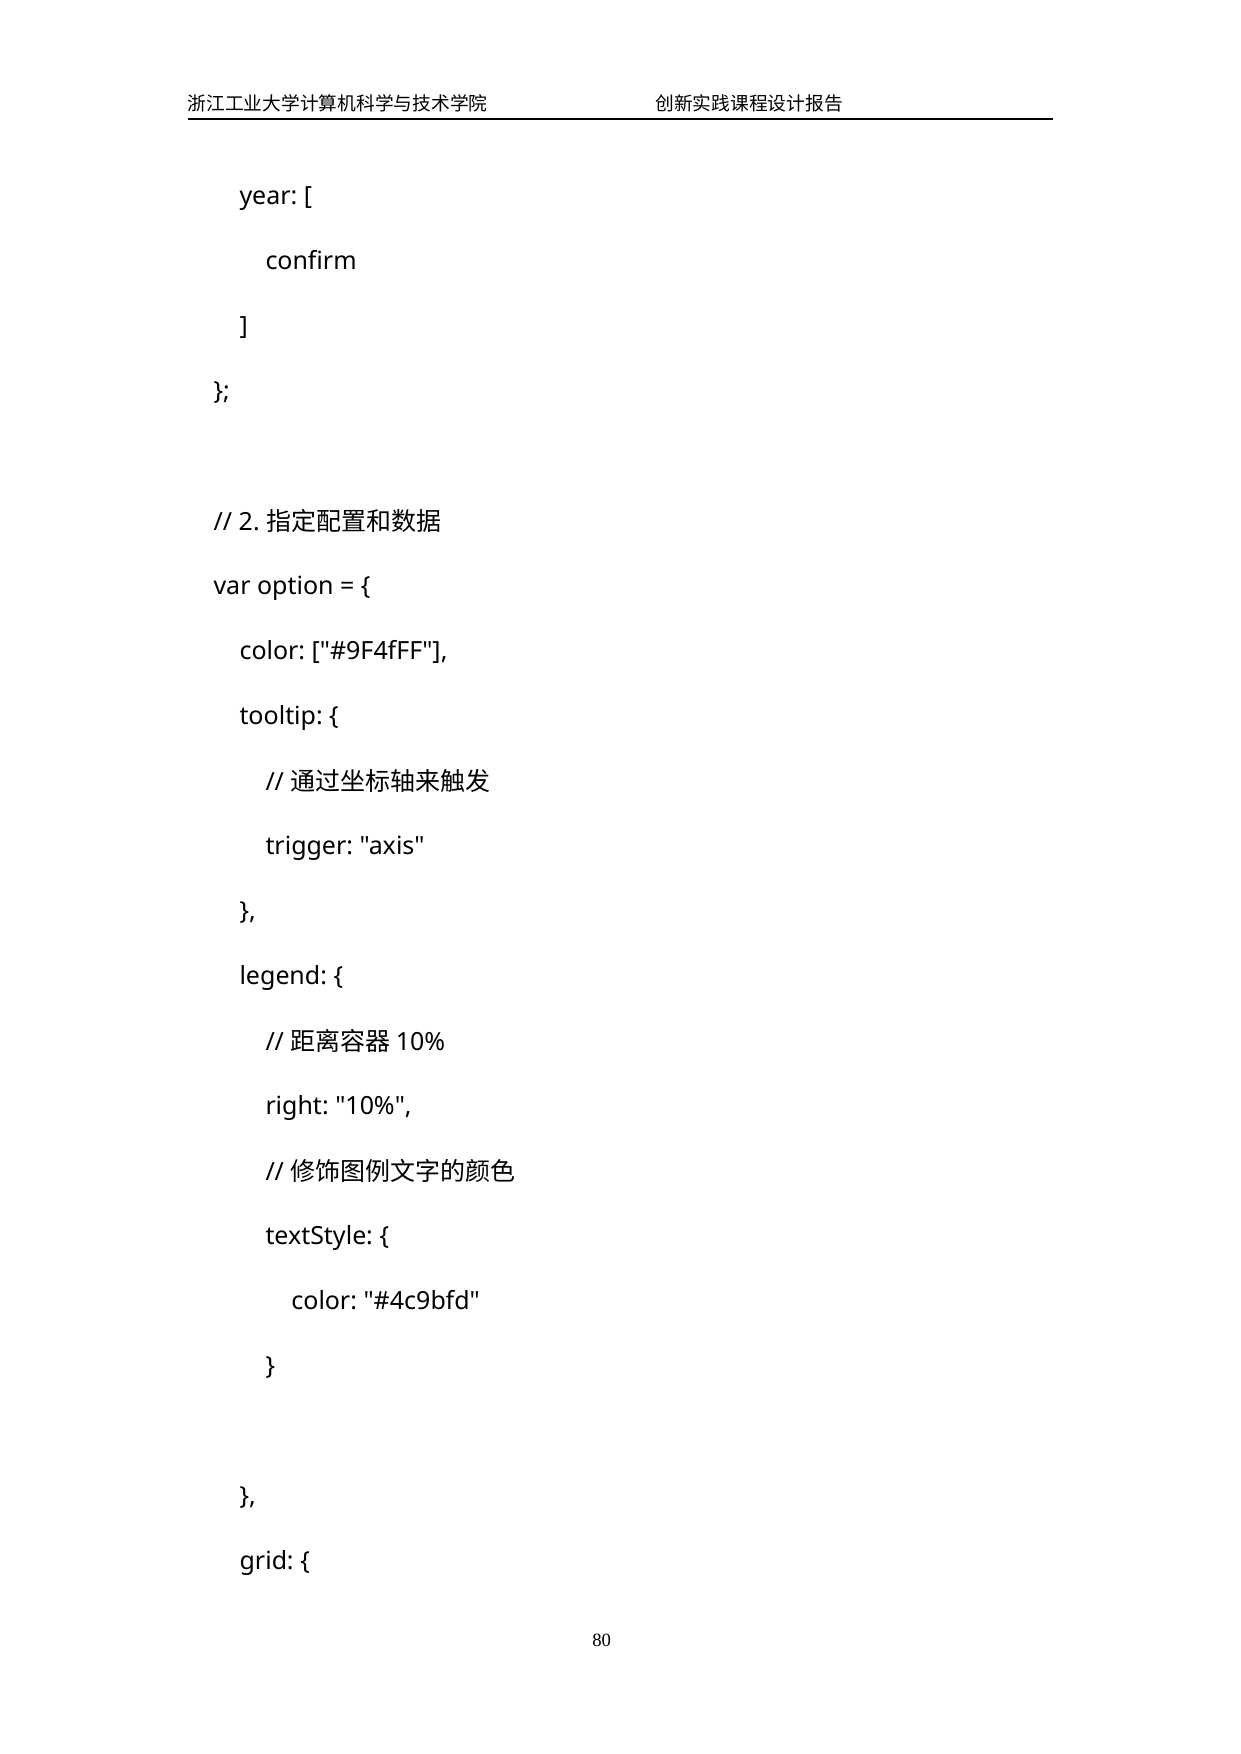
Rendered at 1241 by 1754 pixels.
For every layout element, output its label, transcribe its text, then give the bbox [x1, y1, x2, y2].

text trigger: "axis" [187, 812, 1053, 877]
text color: "#4c9bfd" [187, 1267, 1053, 1332]
text // 修饰图例文字的颜色 [187, 1137, 1053, 1202]
text legend: { [187, 942, 1053, 1007]
text color: ["#9F4fFF"], [187, 617, 1053, 682]
text ] [187, 292, 1053, 357]
text year: [ [187, 162, 1053, 227]
text confirm [187, 227, 1053, 292]
text // 通过坐标轴来触发 [187, 747, 1053, 812]
text right: "10%", [187, 1072, 1053, 1137]
text // 2. 指定配置和数据 [187, 487, 1053, 552]
text }, [187, 877, 1053, 942]
text grid: { [187, 1527, 1053, 1592]
text } [187, 1332, 1053, 1397]
text tooltip: { [187, 682, 1053, 747]
text var option = { [187, 552, 1053, 617]
text textStyle: { [187, 1202, 1053, 1267]
text }; [187, 357, 1053, 422]
text // 距离容器10% [187, 1007, 1053, 1072]
text }, [187, 1462, 1053, 1527]
